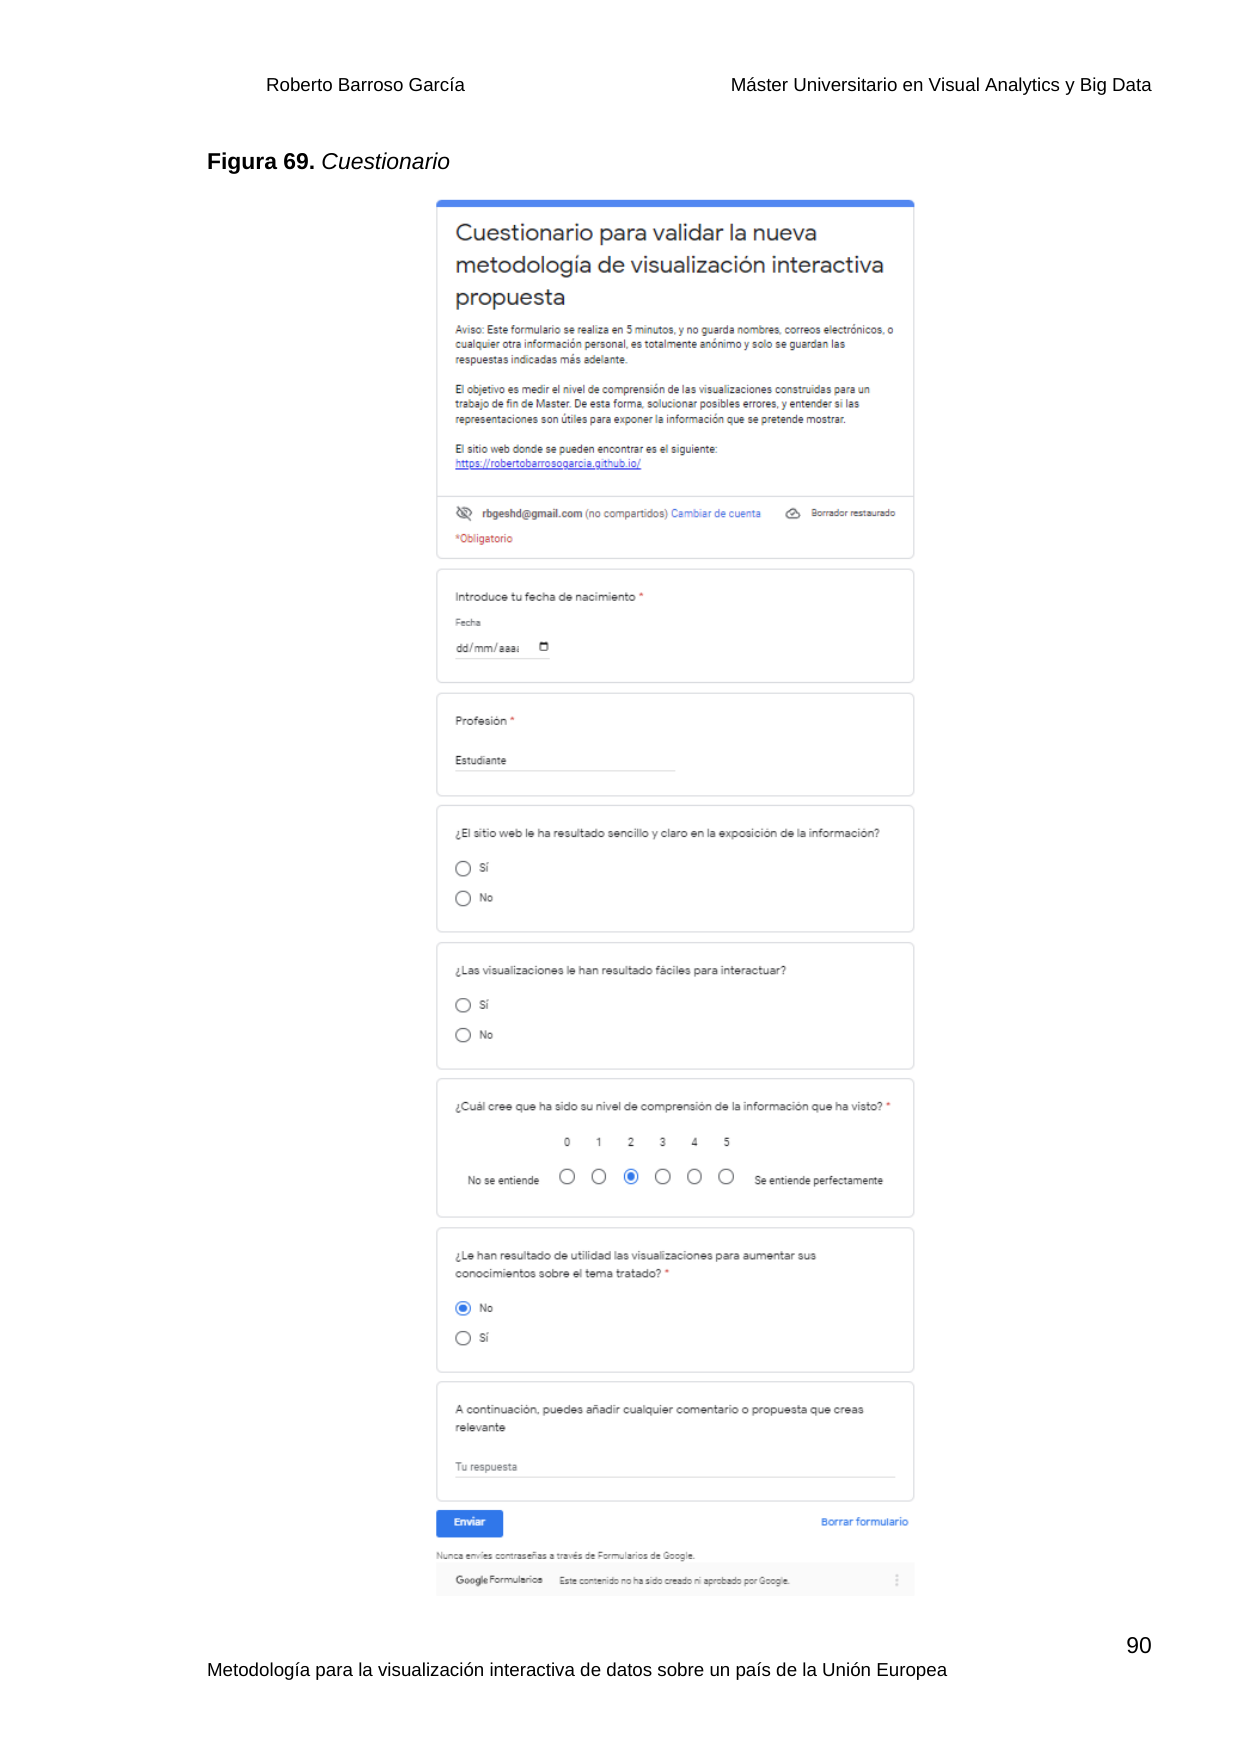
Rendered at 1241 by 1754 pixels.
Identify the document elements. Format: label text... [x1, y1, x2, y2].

text Figura 69. Cuestionario [207, 148, 1152, 174]
picture [422, 195, 936, 1596]
